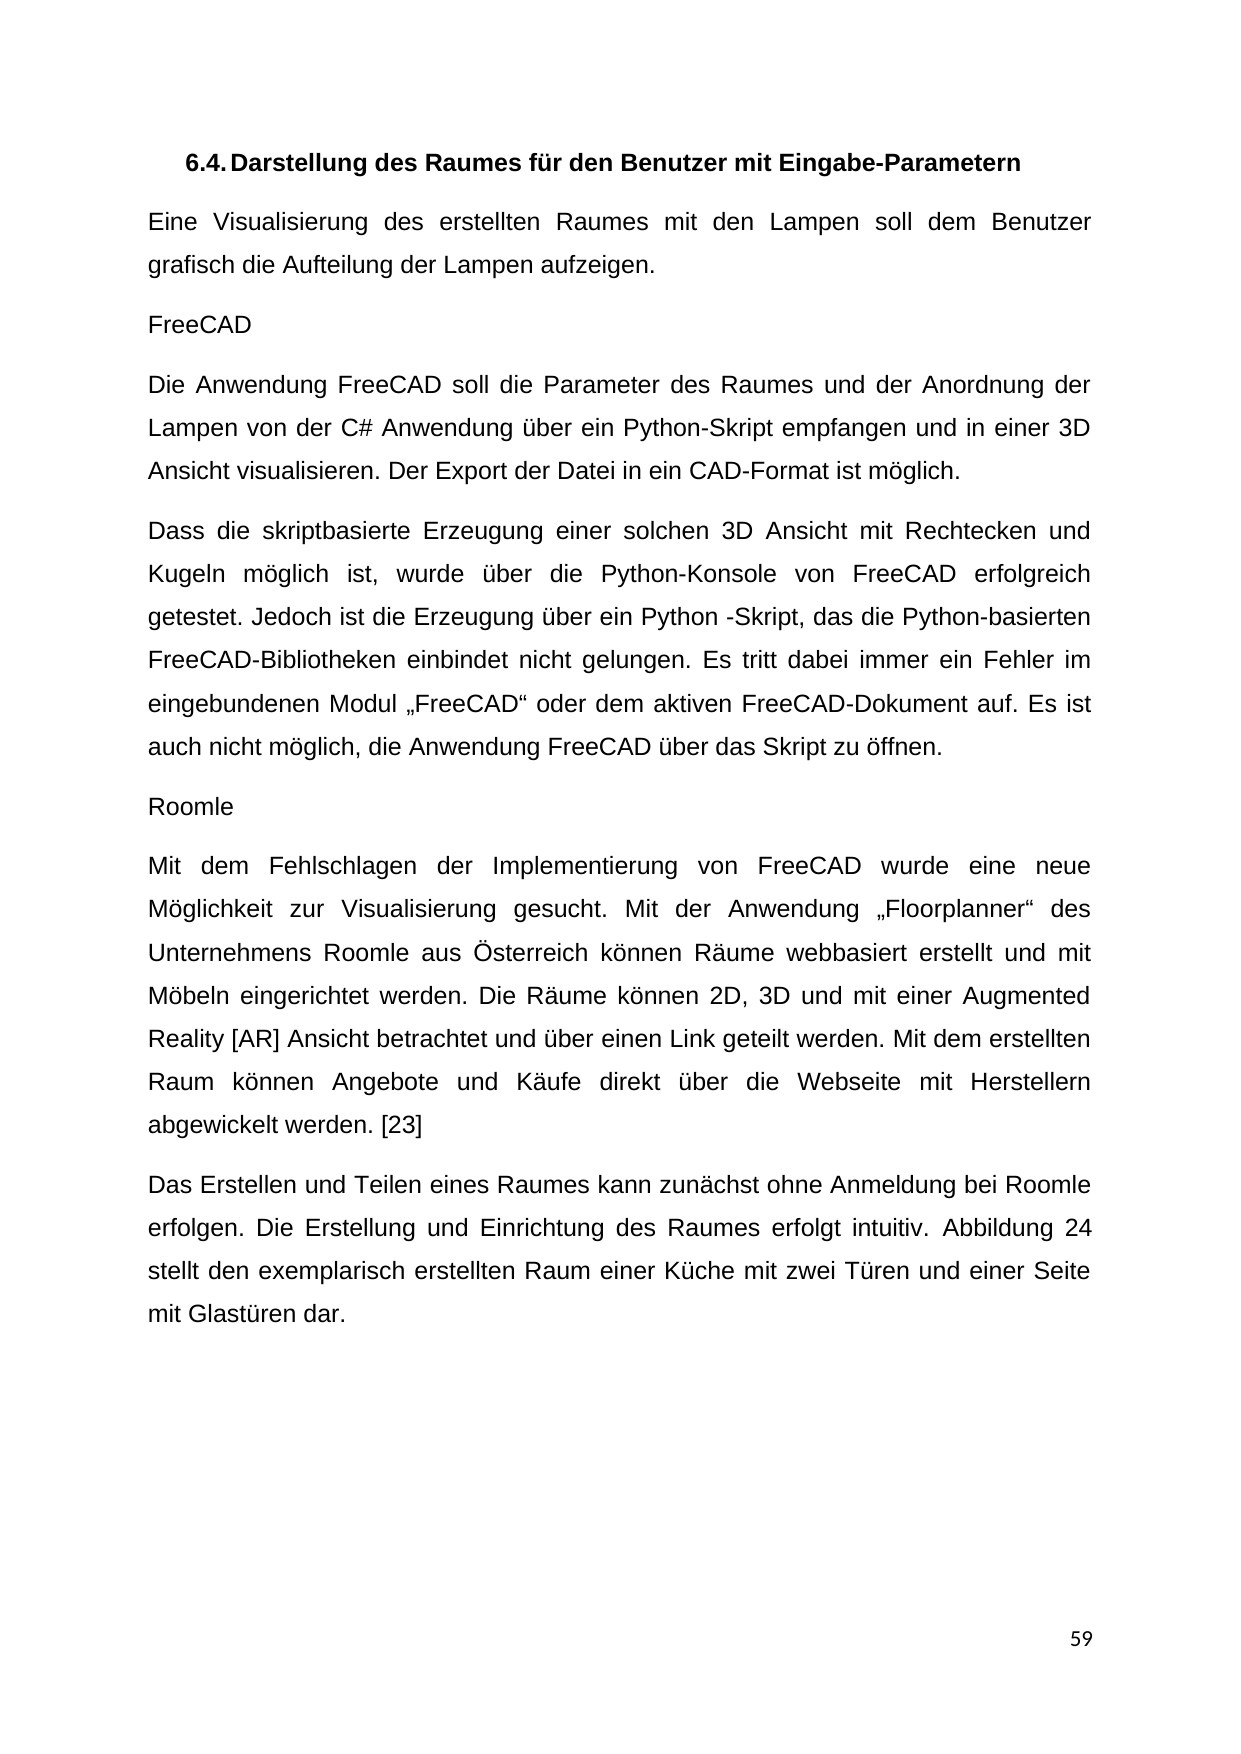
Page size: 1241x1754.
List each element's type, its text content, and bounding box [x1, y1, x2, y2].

text Das Erstellen und Teilen eines Raumes kann zunächst ohne Anmeldung bei Roomle erfolgen. Die Erstellung und Einrichtung des Raumes erfolgt intuitiv. Abbildung 21 stellt den exemplarisch erstellten Raum einer Küche mit zwei Türen und einer Seite mit Glastüren dar. [148, 1170, 1093, 1328]
text Mit dem Fehlschlagen der Implementierung von FreeCAD wurde eine neue Möglichkeit zur Visualisierung gesucht. Mit der Anwendung „Floorplanner“ des Unternehmens Roomle aus Österreich können Räume webbasiert erstellt und mit Möbeln eingerichtet werden. Die Räume können 2D, 3D und mit einer Augmented Reality [AR] Ansicht betrachtet und über einen Link geteilt werden. Mit dem erstellten Raum können Angebote und Käufe direkt über die Webseite mit Herstellern abgewickelt werden. [23] [148, 851, 1093, 1139]
subtitle Darstellung des Raumes für den Benutzer mit Eingabe-Parametern [185, 148, 1093, 176]
text Dass die skriptbasierte Erzeugung einer solchen 3D Ansicht mit Rechtecken und Kugeln möglich ist, wurde über die Python-Konsole von FreeCAD erfolgreich getestet. Jedoch ist die Erzeugung über ein Python -Skript, das die Python-basierten FreeCAD-Bibliotheken einbindet nicht gelungen. Es tritt dabei immer ein Fehler im eingebundenen Modul „FreeCAD“ oder dem aktiven FreeCAD-Dokument auf. Es ist auch nicht möglich, die Anwendung FreeCAD über das Skript zu öffnen. [148, 516, 1093, 761]
text FreeCAD [148, 310, 1093, 339]
text Die Anwendung FreeCAD soll die Parameter des Raumes und der Anordnung der Lampen von der C# Anwendung über ein Python-Skript empfangen und in einer 3D Ansicht visualisieren. Der Export der Datei in ein CAD-Format ist möglich. [148, 370, 1093, 485]
text Eine Visualisierung des erstellten Raumes mit den Lampen soll dem Benutzer grafisch die Aufteilung der Lampen aufzeigen. [148, 207, 1093, 279]
text Roomle [148, 792, 1093, 820]
